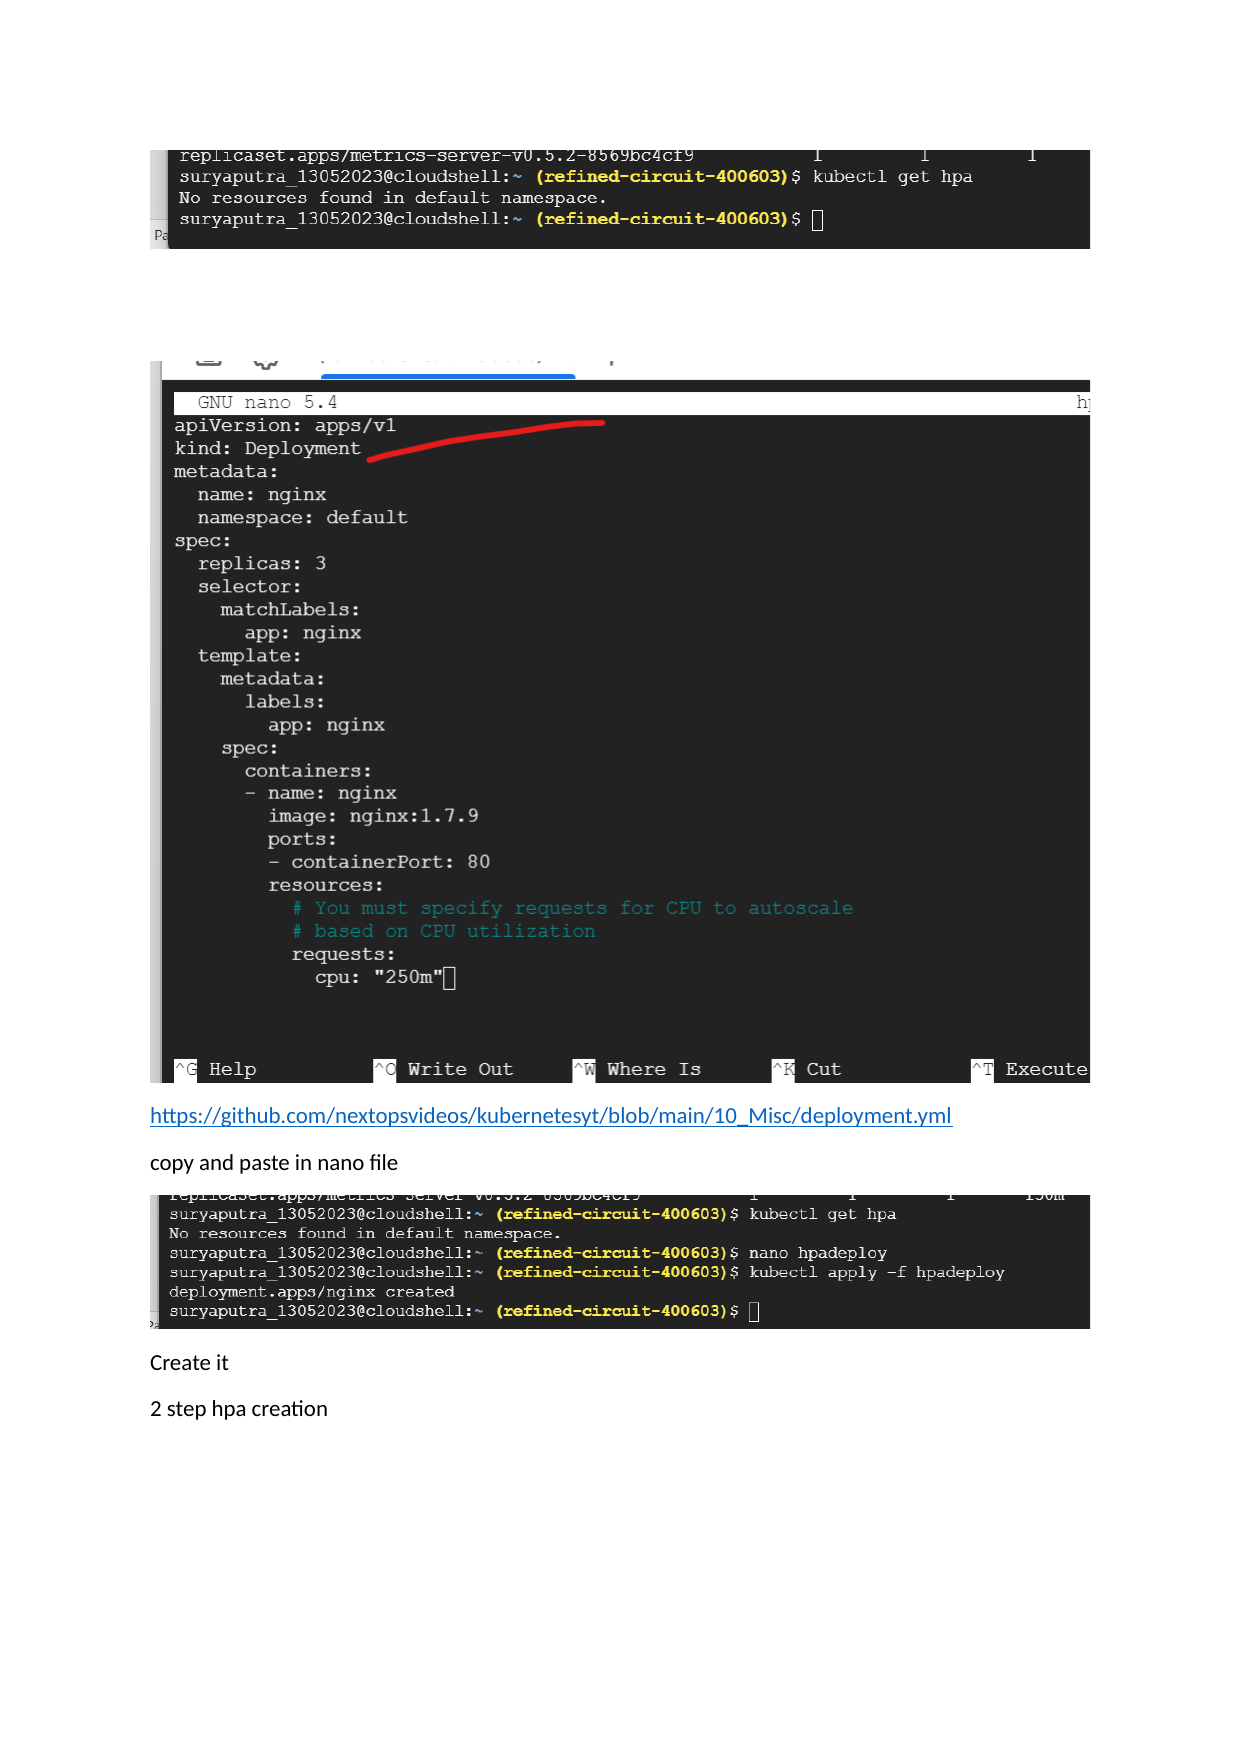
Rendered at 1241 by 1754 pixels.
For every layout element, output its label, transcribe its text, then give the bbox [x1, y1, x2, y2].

picture [150, 361, 1091, 1083]
text copy and paste in nano file [150, 1148, 1090, 1176]
picture [150, 150, 1091, 249]
text 2 step hpa creation [150, 1394, 1090, 1422]
text https://github.com/nextopsvideos/kubernetesyt/blob/main/10_Misc/deployment.yml [150, 1102, 1090, 1129]
picture [150, 1195, 1091, 1329]
text Create it [150, 1348, 1090, 1376]
